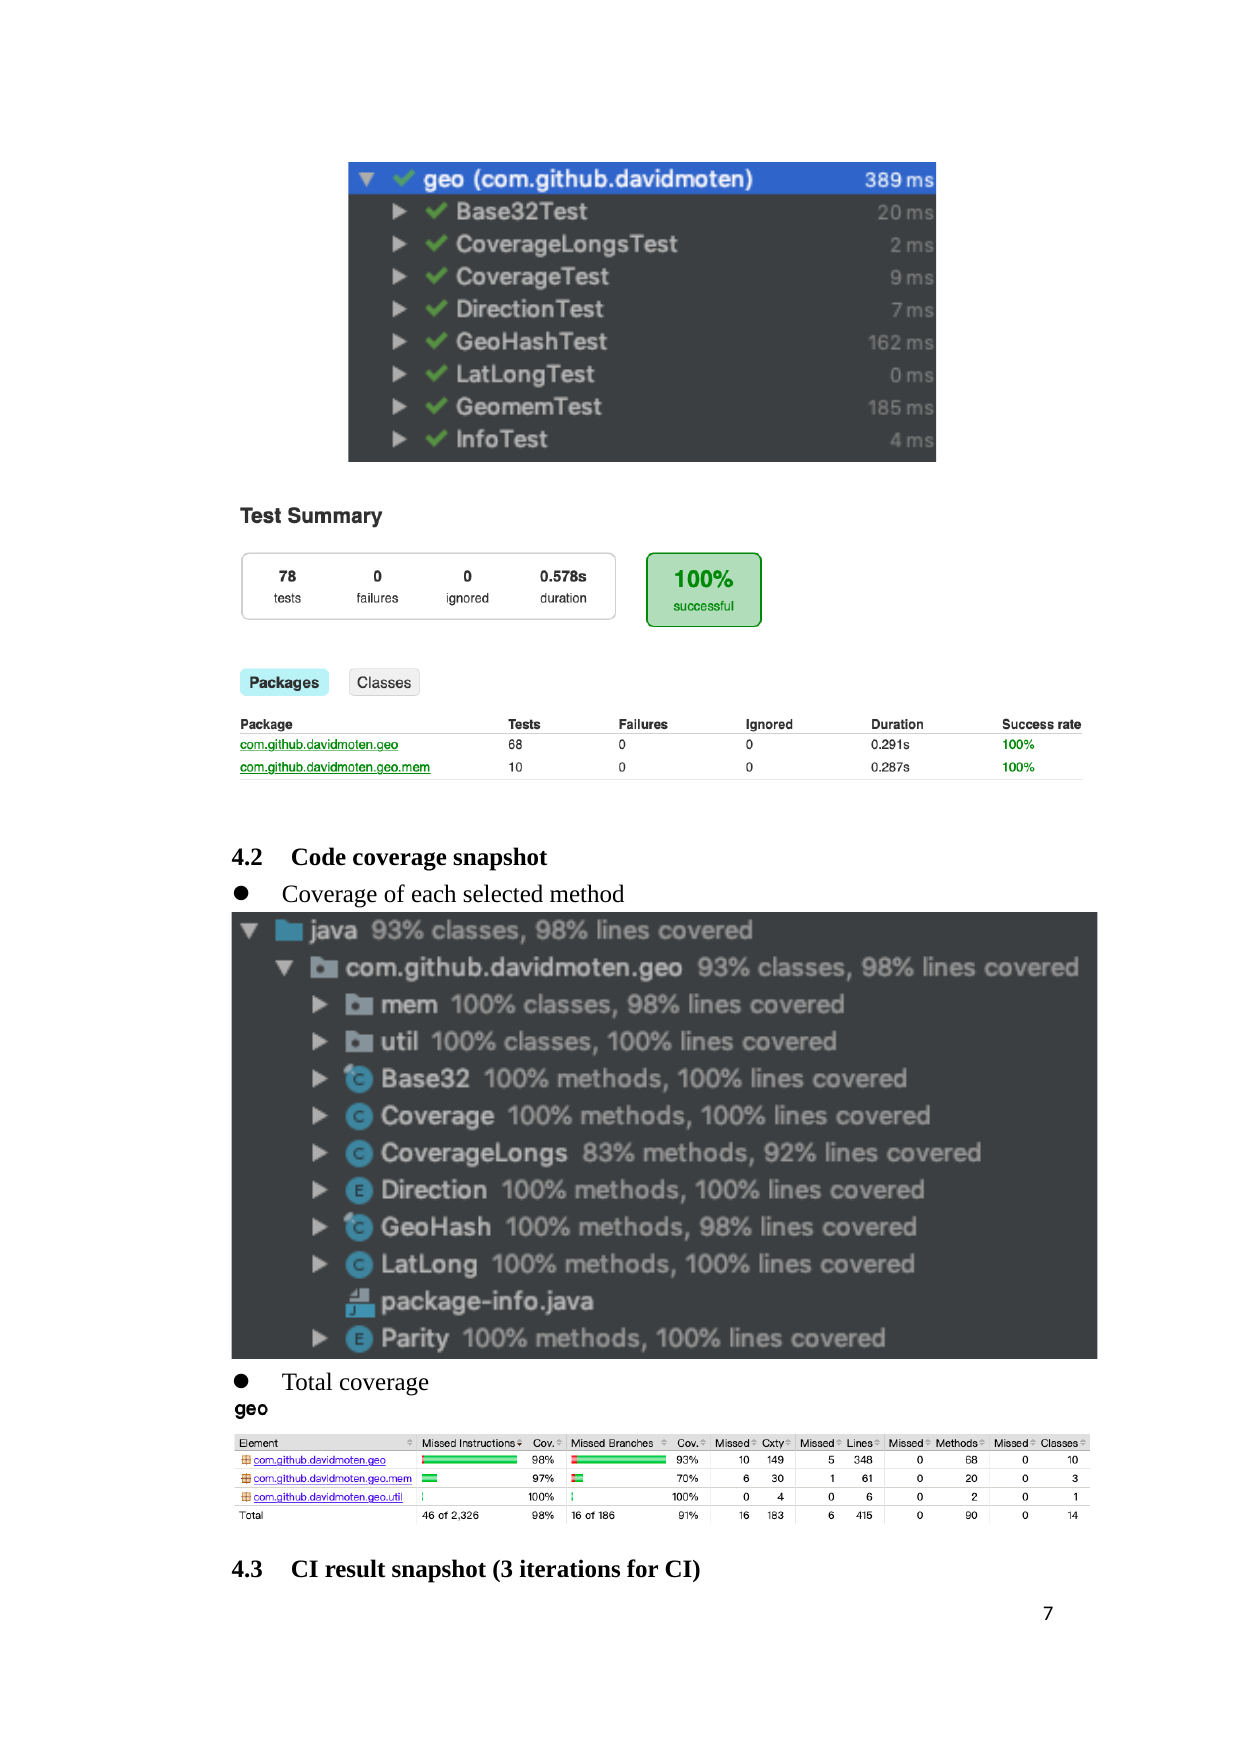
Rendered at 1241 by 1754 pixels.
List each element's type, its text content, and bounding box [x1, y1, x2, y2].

list CI result snapshot (3 iterations for CI) [231, 1550, 1053, 1587]
picture [348, 162, 937, 462]
list Total coverage [232, 1362, 1053, 1400]
list Code coverage snapshot [231, 837, 1053, 875]
list Coverage of each selected method [232, 875, 1053, 912]
picture [231, 500, 1098, 788]
picture [231, 912, 1098, 1359]
picture [231, 1400, 1098, 1529]
